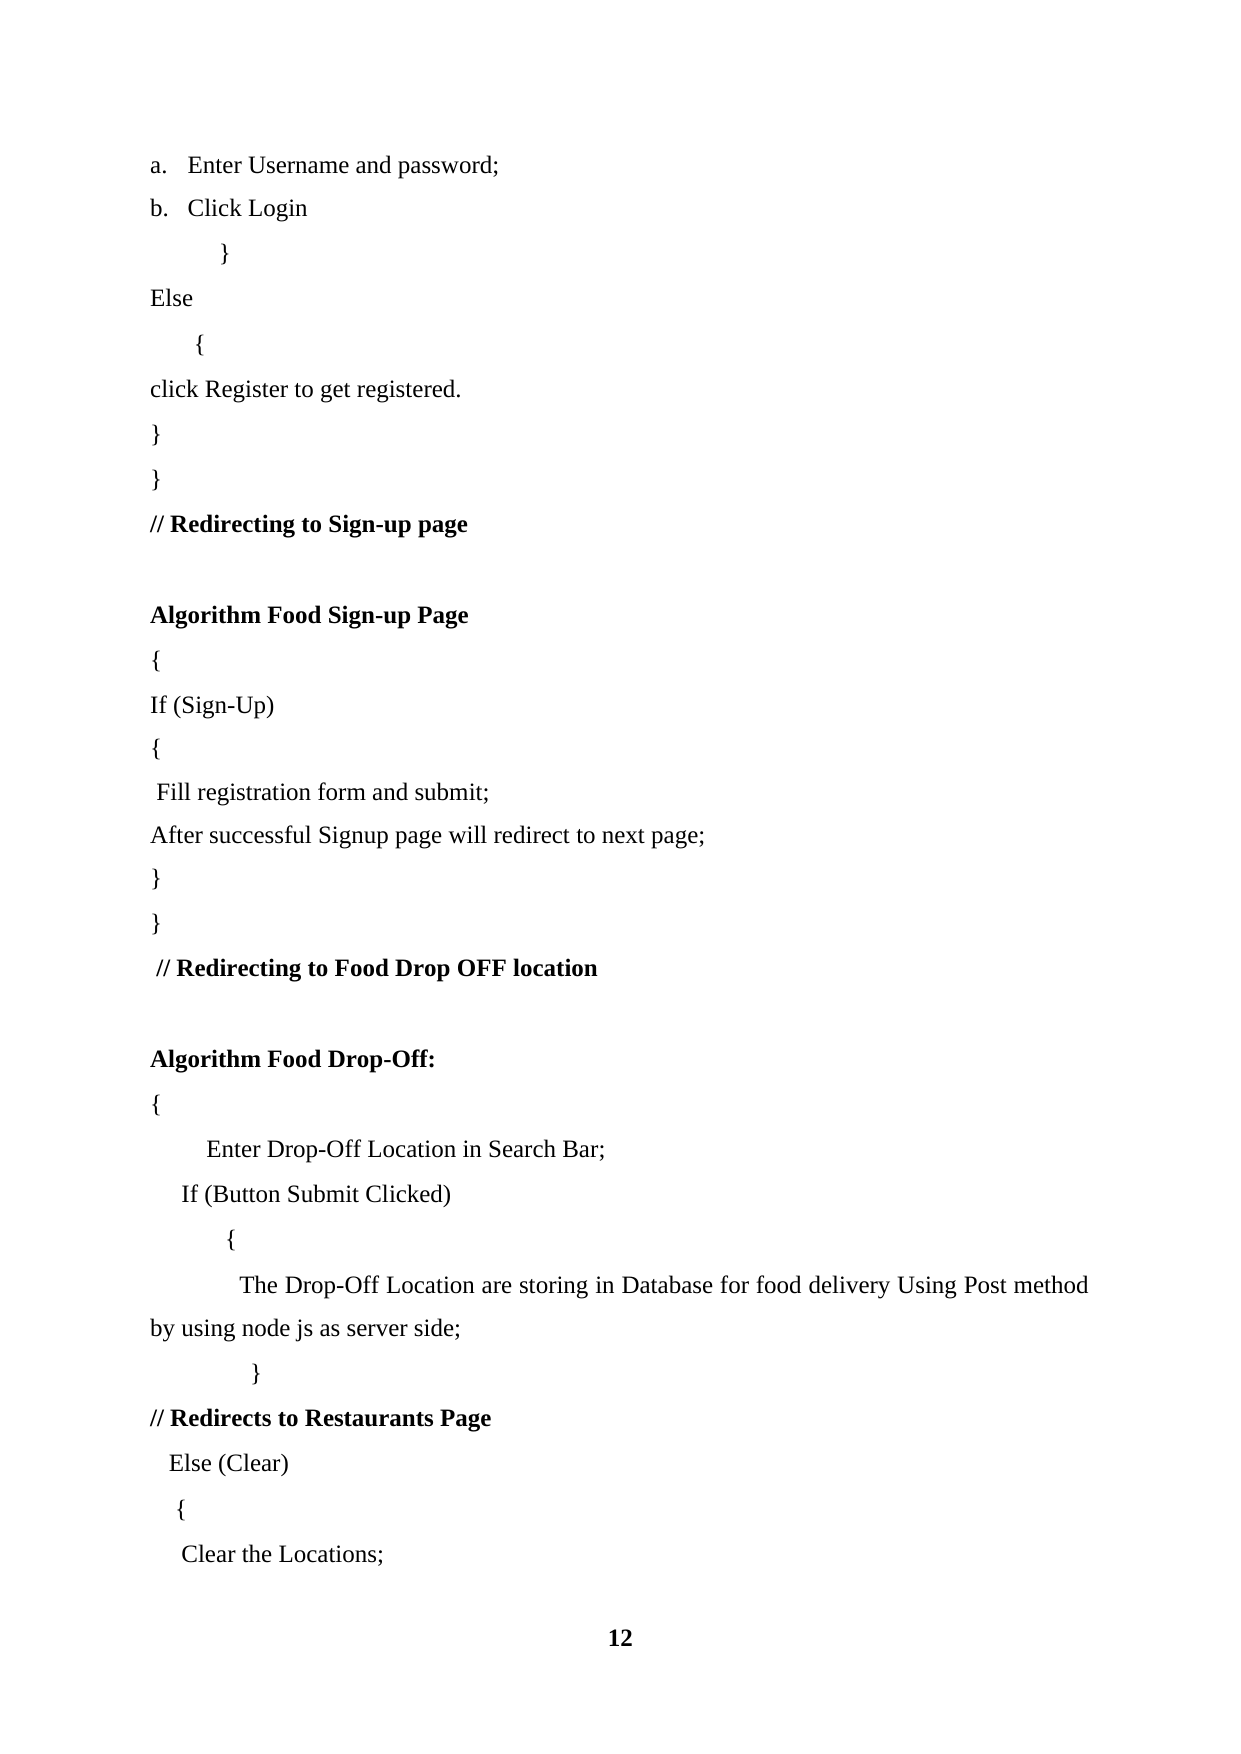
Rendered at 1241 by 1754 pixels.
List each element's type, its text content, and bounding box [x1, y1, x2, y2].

text { [150, 1224, 1090, 1253]
list } [150, 863, 1090, 892]
list Fill registration form and submit; [150, 777, 1090, 805]
list If (Sign-Up) [150, 690, 1090, 719]
text } [150, 238, 1090, 267]
text Else [150, 283, 1090, 312]
list Enter Username and password; [150, 150, 1090, 179]
text } [150, 464, 1090, 493]
list Click Login [150, 193, 1090, 222]
text Algorithm Food Sign-up Page [150, 600, 1090, 629]
text } [150, 908, 1090, 937]
text Clear the Locations; [150, 1539, 1090, 1568]
text // Redirecting to Sign-up page [150, 509, 1090, 538]
text // Redirecting to Food Drop OFF location [150, 953, 1090, 982]
text Enter Drop-Off Location in Search Bar; [150, 1134, 1090, 1163]
text { [150, 645, 1090, 674]
list { [150, 733, 1090, 762]
text Algorithm Food Drop-Off: [150, 1044, 1090, 1072]
text { [150, 1494, 1090, 1522]
text { [150, 1089, 1090, 1118]
text If (Button Submit Clicked) [150, 1179, 1090, 1208]
list click Register to get registered. [150, 374, 1090, 403]
text } [150, 419, 1090, 448]
text // Redirects to Restaurants Page [150, 1403, 1090, 1432]
text } [150, 1358, 1090, 1387]
text The Drop-Off Location are storing in Database for food delivery Using Post method by using node js as server side; [150, 1270, 1090, 1342]
list After successful Signup page will redirect to next page; [150, 820, 1090, 848]
text Else (Clear) [150, 1448, 1090, 1477]
text { [150, 329, 1090, 357]
